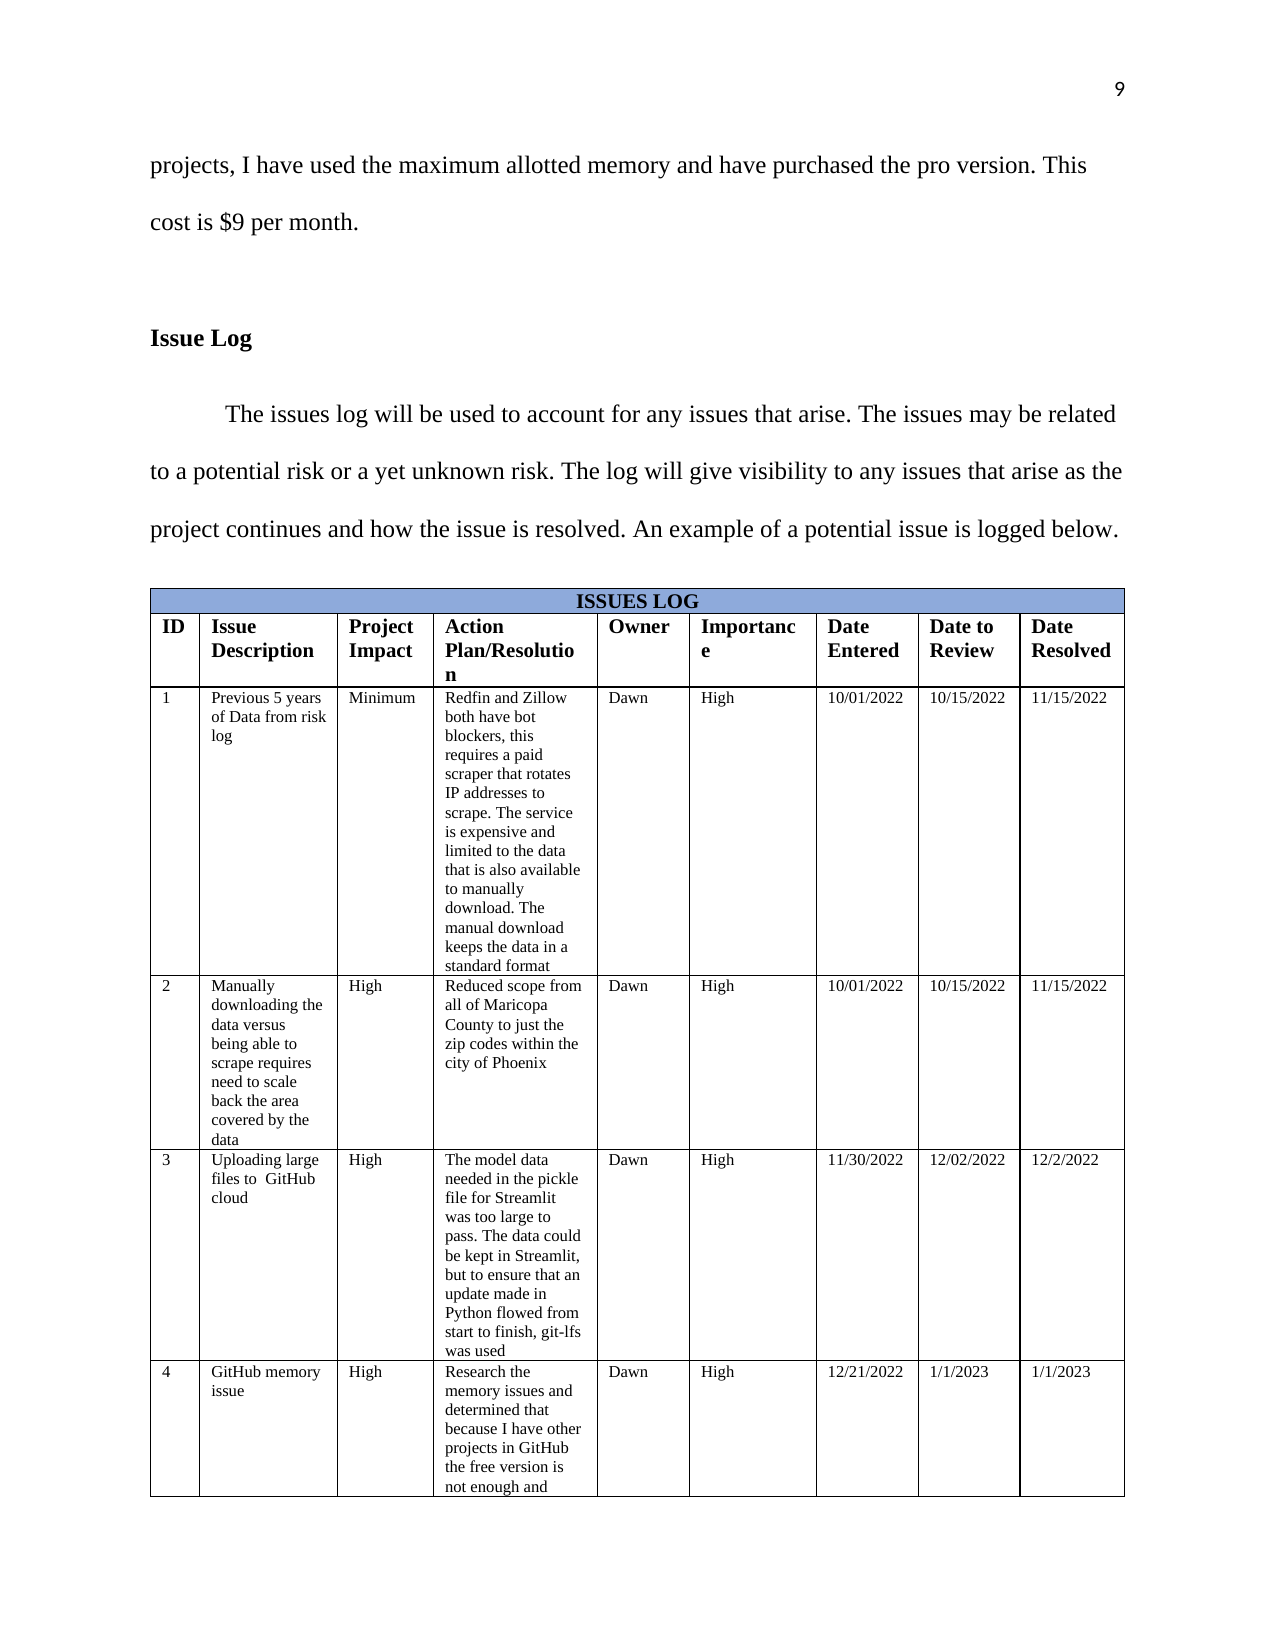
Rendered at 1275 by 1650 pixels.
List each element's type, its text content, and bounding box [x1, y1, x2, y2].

table_cell Uploading large files to GitHub cloud [200, 1150, 337, 1360]
table_cell Importance [690, 614, 816, 686]
table_cell High [690, 976, 816, 1148]
table_cell Date Resolved [1021, 614, 1124, 686]
table_cell Dawn [598, 1150, 689, 1360]
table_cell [434, 1361, 597, 1496]
table_cell 11/15/2022 [1021, 688, 1124, 975]
table_cell Reduced scope from all of Maricopa County to just the zip codes within the city of Phoenix [434, 976, 597, 1148]
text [150, 150, 1125, 236]
table_cell 11/15/2022 [1021, 976, 1124, 1148]
table_cell Owner [598, 614, 689, 686]
table_cell Previous 5 years of Data from risk log [200, 688, 337, 975]
table_cell Dawn [598, 1361, 689, 1496]
table_cell 3 [151, 1150, 199, 1360]
table_cell 12/02/2022 [919, 1150, 1019, 1360]
table_cell 10/15/2022 [919, 688, 1019, 975]
table_cell High [338, 1361, 433, 1496]
table_cell 10/01/2022 [817, 976, 918, 1148]
table_cell 2 [151, 976, 199, 1148]
table_cell 1/1/2023 [919, 1361, 1019, 1496]
table_cell 11/30/2022 [817, 1150, 918, 1360]
table_cell Date to Review [919, 614, 1019, 686]
table_cell 10/15/2022 [919, 976, 1019, 1148]
table_cell The model data needed in the pickle file for Streamlit was too large to pass. The data could be kept in Streamlit, but to ensure that an update made in Python flowed from start to finish, git-lfs was used [434, 1150, 597, 1360]
table_cell Manually downloading the data versus being able to scrape requires need to scale back the area covered by the data [200, 976, 337, 1148]
subtitle Issue Log [150, 323, 1125, 352]
table_cell Minimum [338, 688, 433, 975]
table_cell 12/21/2022 [817, 1361, 918, 1496]
table_cell Redfin and Zillow both have bot blockers, this requires a paid scraper that rotates IP addresses to scrape. The service is expensive and limited to the data that is also available to manually download. The manual download keeps the data in a standard format [434, 688, 597, 975]
table_cell Issue Description [200, 614, 337, 686]
table_cell Date Entered [817, 614, 918, 686]
table_cell 12/2/2022 [1021, 1150, 1124, 1360]
table_cell 1/1/2023 [1021, 1361, 1124, 1496]
table_header ISSUES LOG [151, 589, 1124, 613]
table_cell GitHub memory issue [200, 1361, 337, 1496]
table_cell ID [151, 614, 199, 686]
table_cell Project Impact [338, 614, 433, 686]
table_cell High [690, 1361, 816, 1496]
table_cell High [338, 976, 433, 1148]
table_cell Action Plan/Resolution [434, 614, 597, 686]
table_cell High [690, 1150, 816, 1360]
table_cell High [690, 688, 816, 975]
table_cell 4 [151, 1361, 199, 1496]
table_cell 10/01/2022 [817, 688, 918, 975]
table_cell High [338, 1150, 433, 1360]
table_cell 1 [151, 688, 199, 975]
text The issues log will be used to account for any issues that arise. The issues may be related to a potential risk or a yet unknown risk. The log will give visibility to any issues that arise as the project continues and how the issue is resolved. An example of a potential issue is logged below. [150, 399, 1125, 543]
table_cell Dawn [598, 976, 689, 1148]
table_cell Dawn [598, 688, 689, 975]
